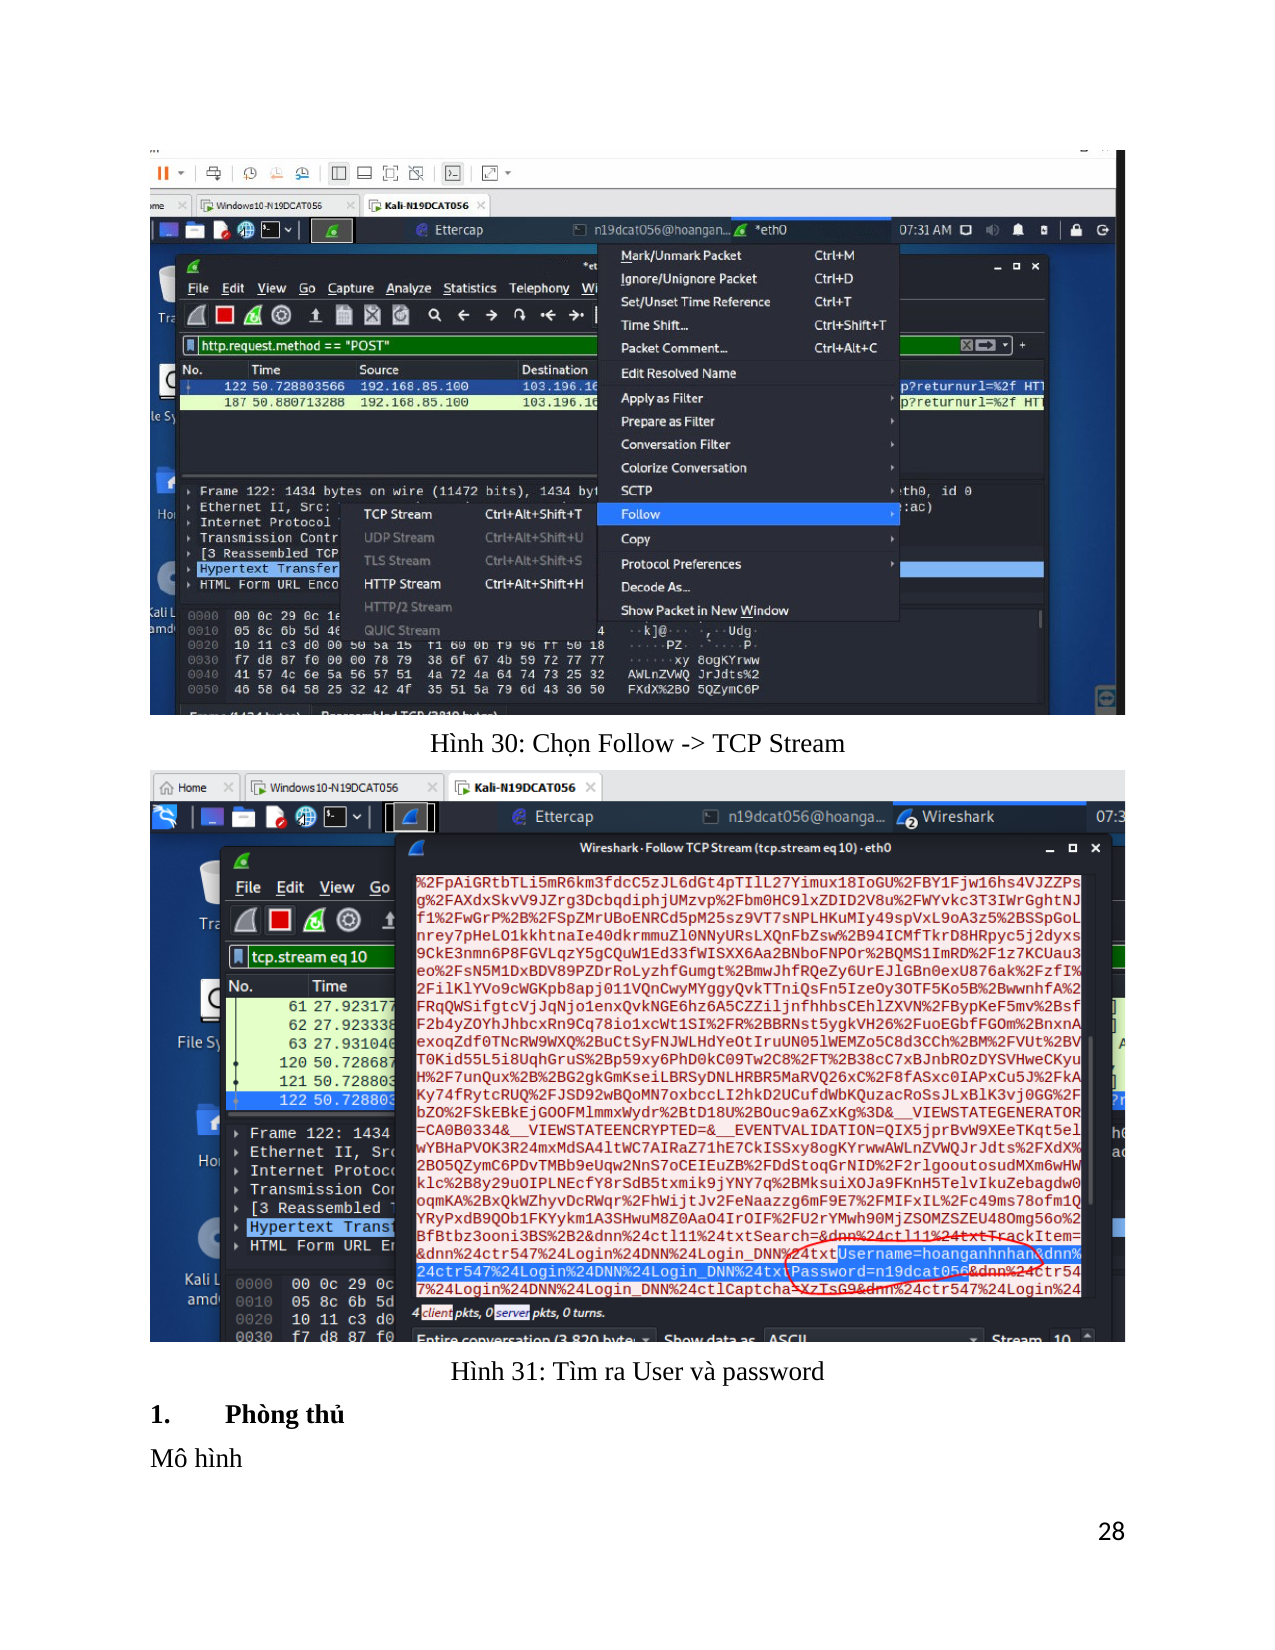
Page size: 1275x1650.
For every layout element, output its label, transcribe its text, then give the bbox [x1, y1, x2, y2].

text Hình 31: Tìm ra User và password [150, 1354, 1125, 1386]
text Mô hình [150, 1442, 1125, 1473]
text Hình 30: Chọn Follow -> TCP Stream [150, 727, 1125, 758]
list Phòng thủ [150, 1398, 1125, 1429]
picture [150, 150, 1125, 715]
picture [150, 770, 1125, 1342]
